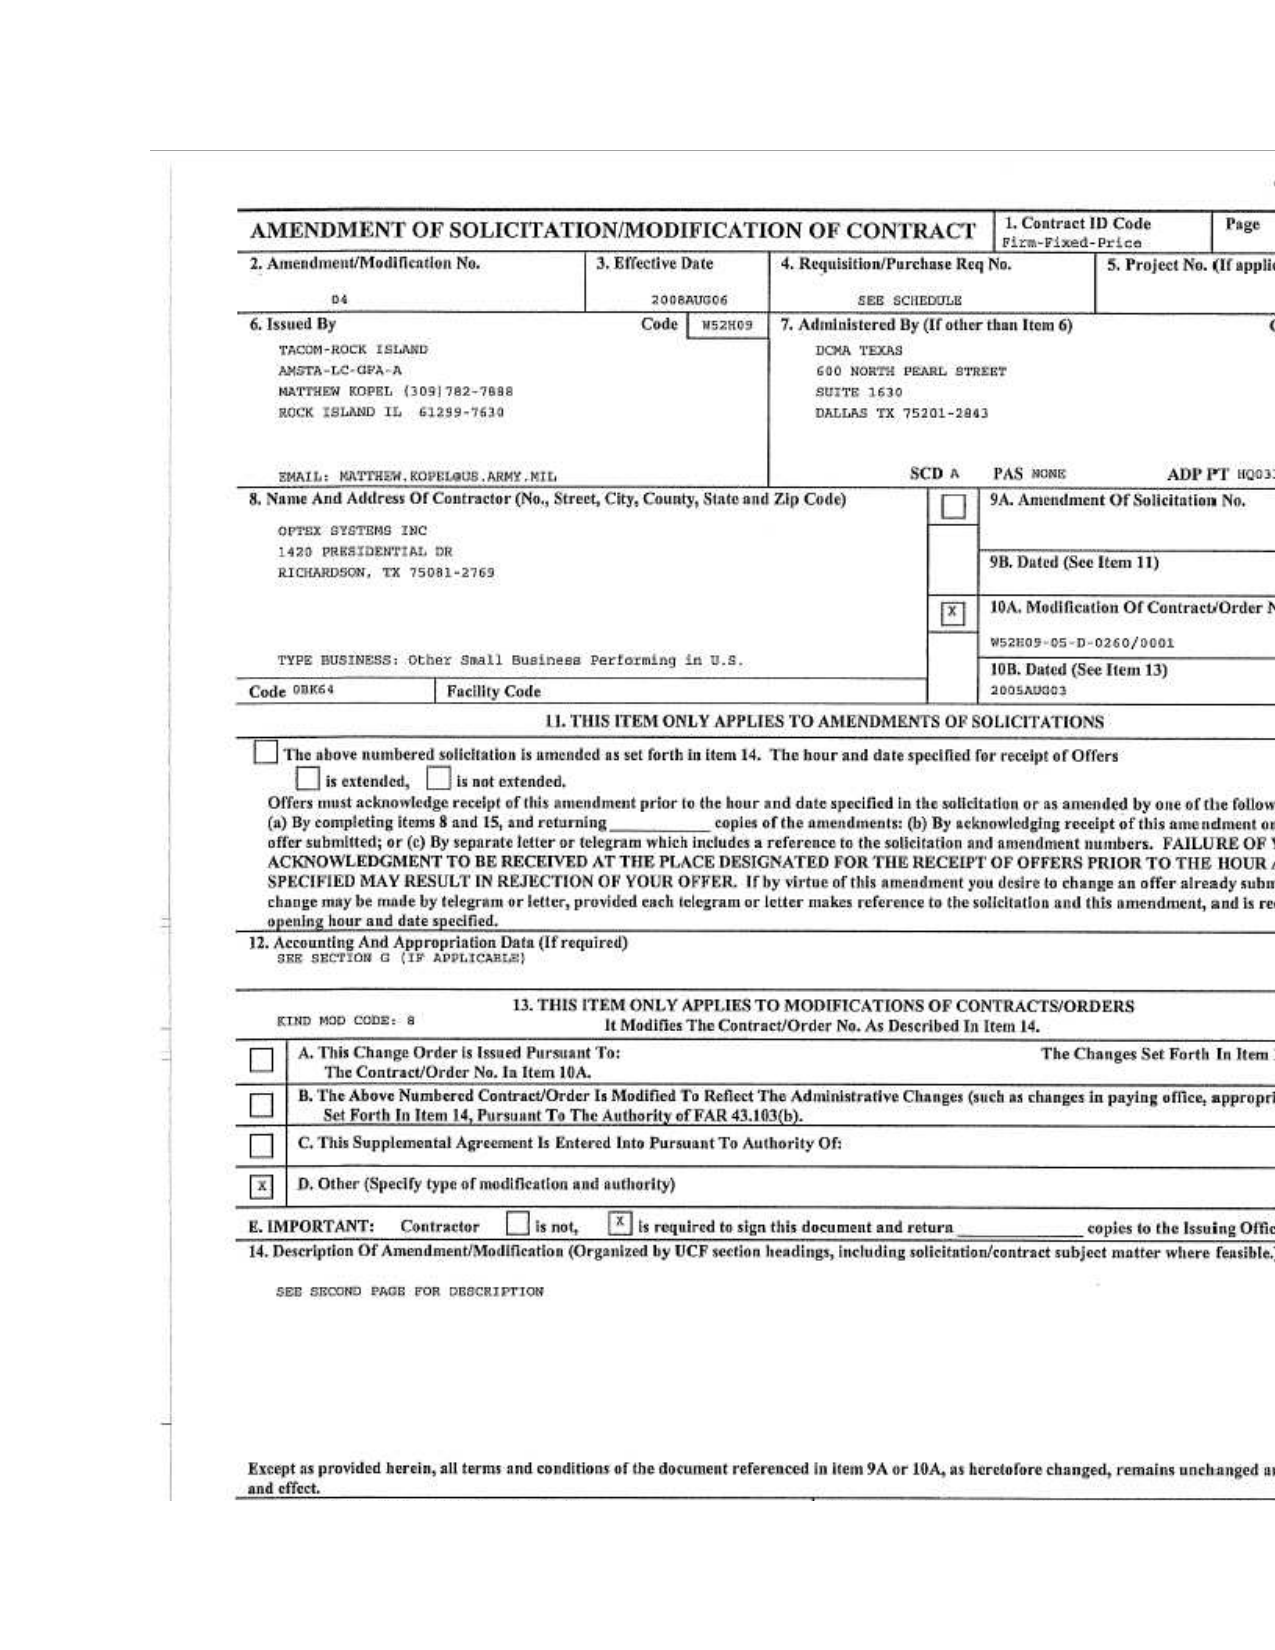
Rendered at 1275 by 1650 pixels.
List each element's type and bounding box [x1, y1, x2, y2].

picture [150, 150, 1275, 1501]
